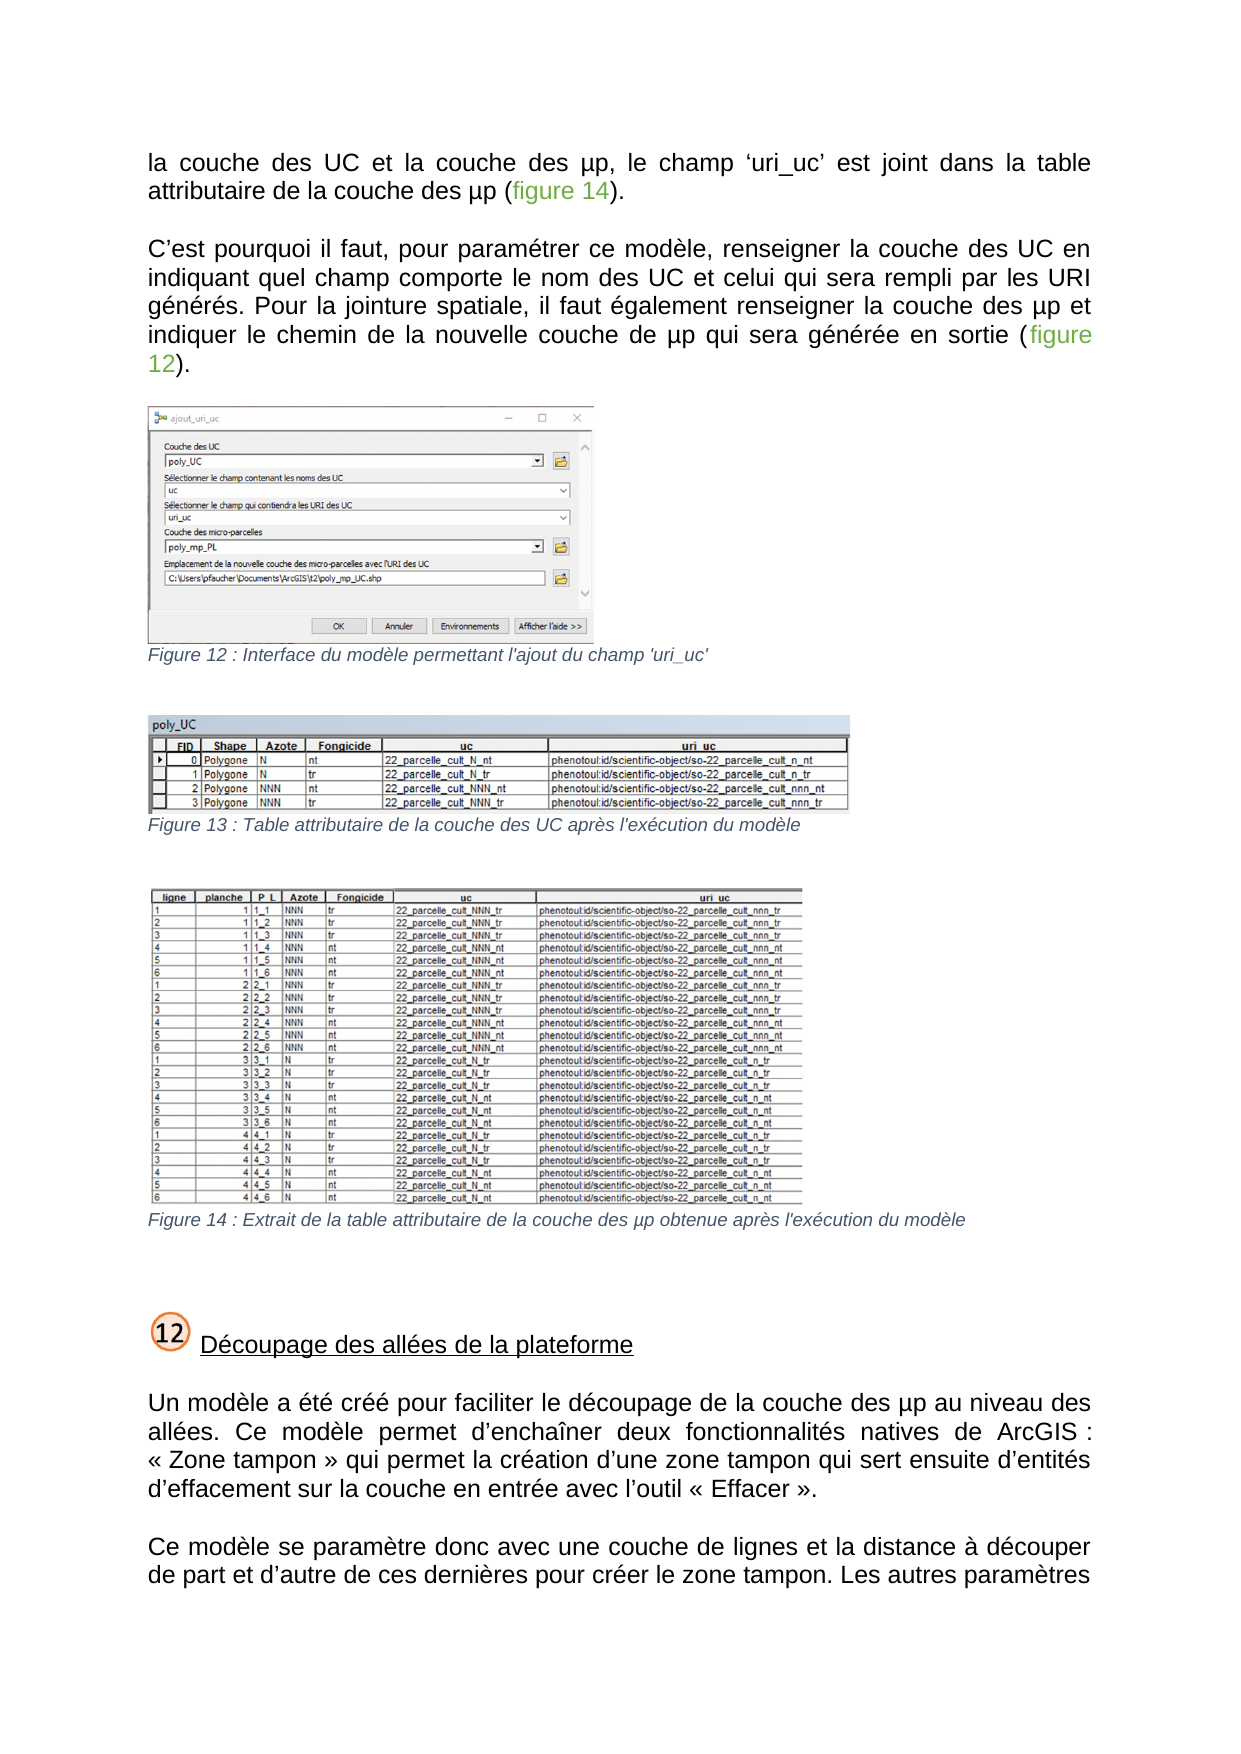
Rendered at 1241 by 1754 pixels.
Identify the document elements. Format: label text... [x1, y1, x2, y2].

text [148, 1531, 1093, 1589]
text Figure 14 : Extrait de la table attributaire de la couche des µp obtenue après l'exécution du modèle [148, 1208, 1093, 1230]
picture [147, 1308, 193, 1354]
text C’est pourquoi il faut, pour paramétrer ce modèle, renseigner la couche des UC en indiquant quel champ comporte le nom des UC et celui qui sera rempli par les URI générés. Pour la jointure spatiale, il faut également renseigner la couche des µp et indiquer le chemin de la nouvelle couche de µp qui sera générée en sortie (figure 12). [148, 234, 1093, 378]
text Découpage des allées de la plateforme [148, 1308, 1093, 1359]
text Un modèle a été créé pour faciliter le découpage de la couche des µp au niveau des allées. Ce modèle permet d’enchaîner deux fonctionnalités natives de ArcGIS : « Zone tampon » qui permet la création d’une zone tampon qui sert ensuite d’entités d’effacement sur la couche en entrée avec l’outil « Effacer ». [148, 1388, 1093, 1503]
text Figure 12 : Interface du modèle permettant l'ajout du champ 'uri_uc' [148, 644, 1093, 665]
picture [147, 406, 594, 644]
picture [147, 884, 811, 1209]
text Figure 13 : Table attributaire de la couche des UC après l'exécution du modèle [148, 813, 1093, 835]
picture [147, 715, 851, 814]
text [148, 148, 1093, 205]
